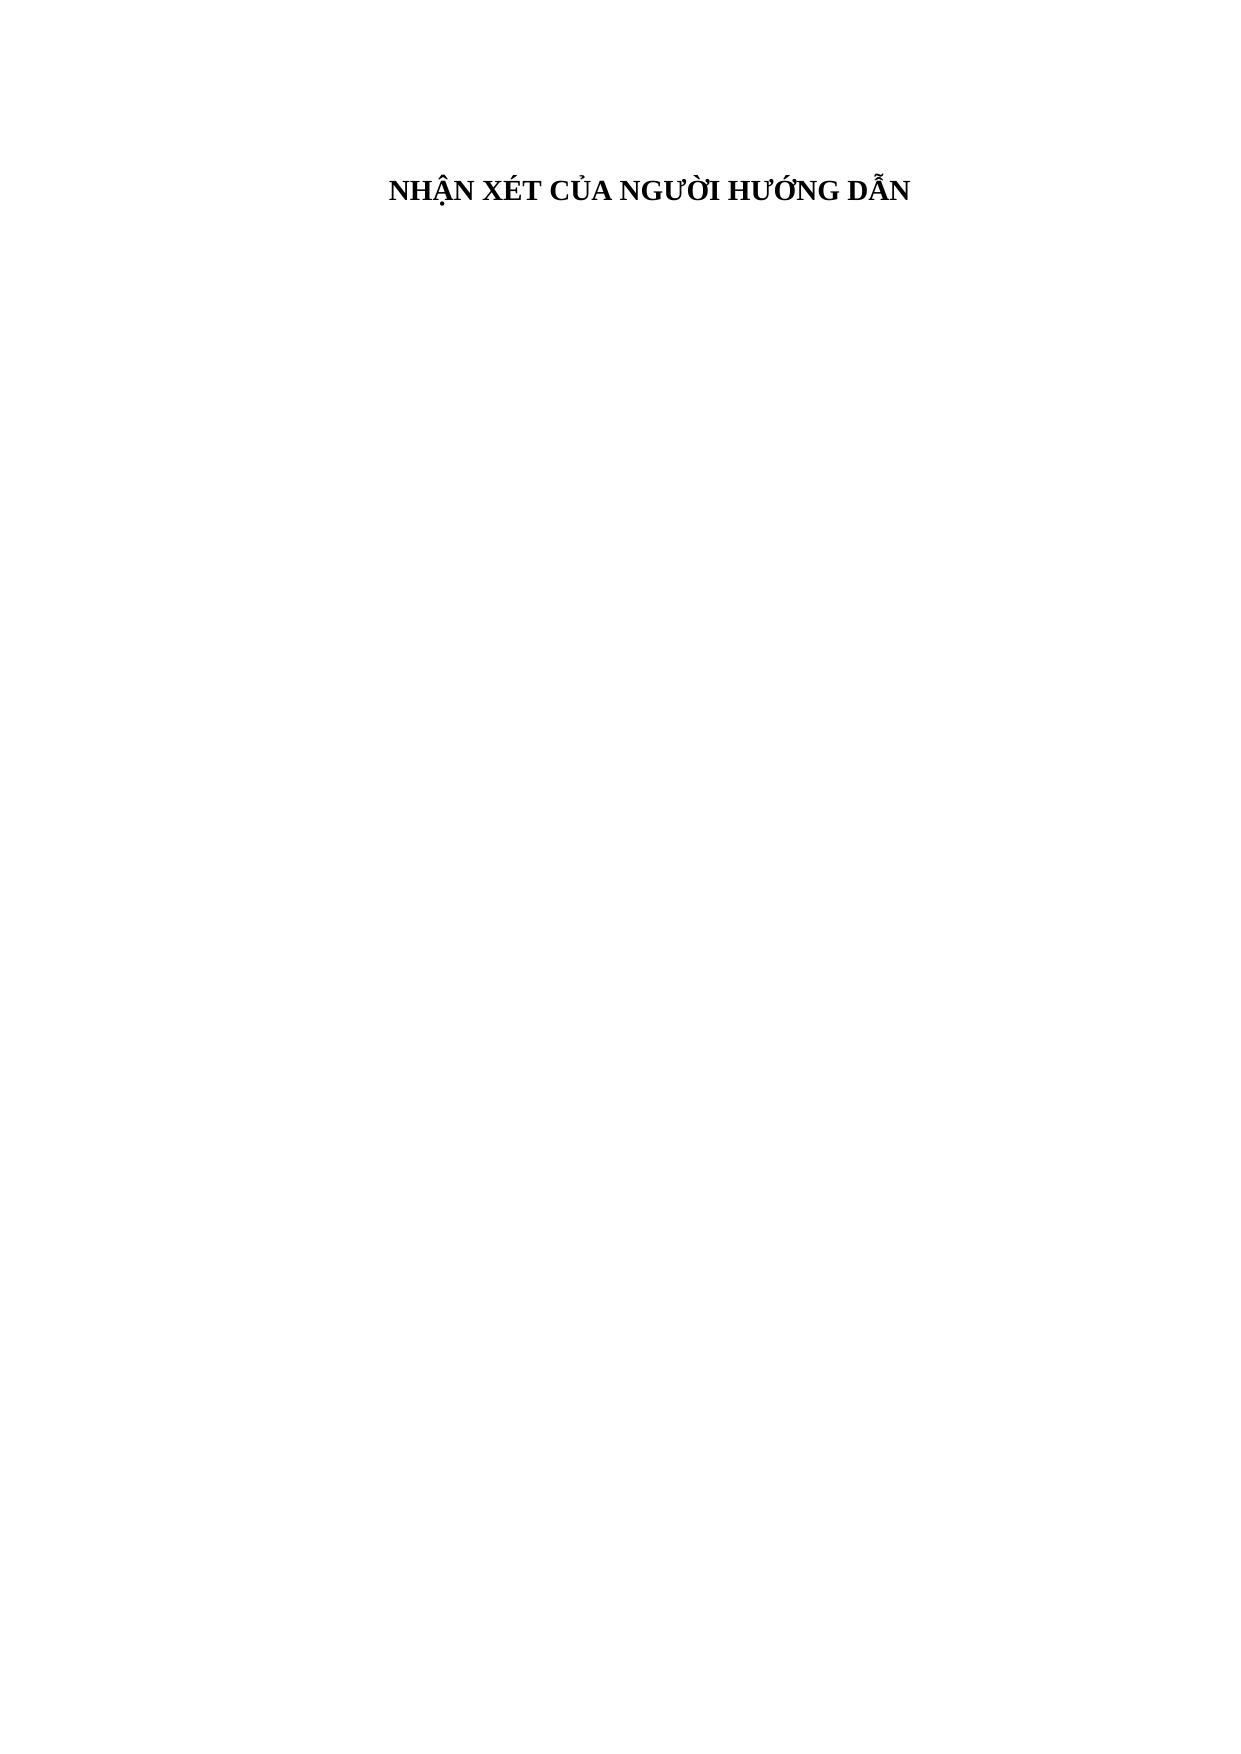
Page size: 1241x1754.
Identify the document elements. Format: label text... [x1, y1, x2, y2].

subtitle NHẬN XÉT CỦA NGƯỜI HƯỚNG DẪN [177, 173, 1122, 206]
